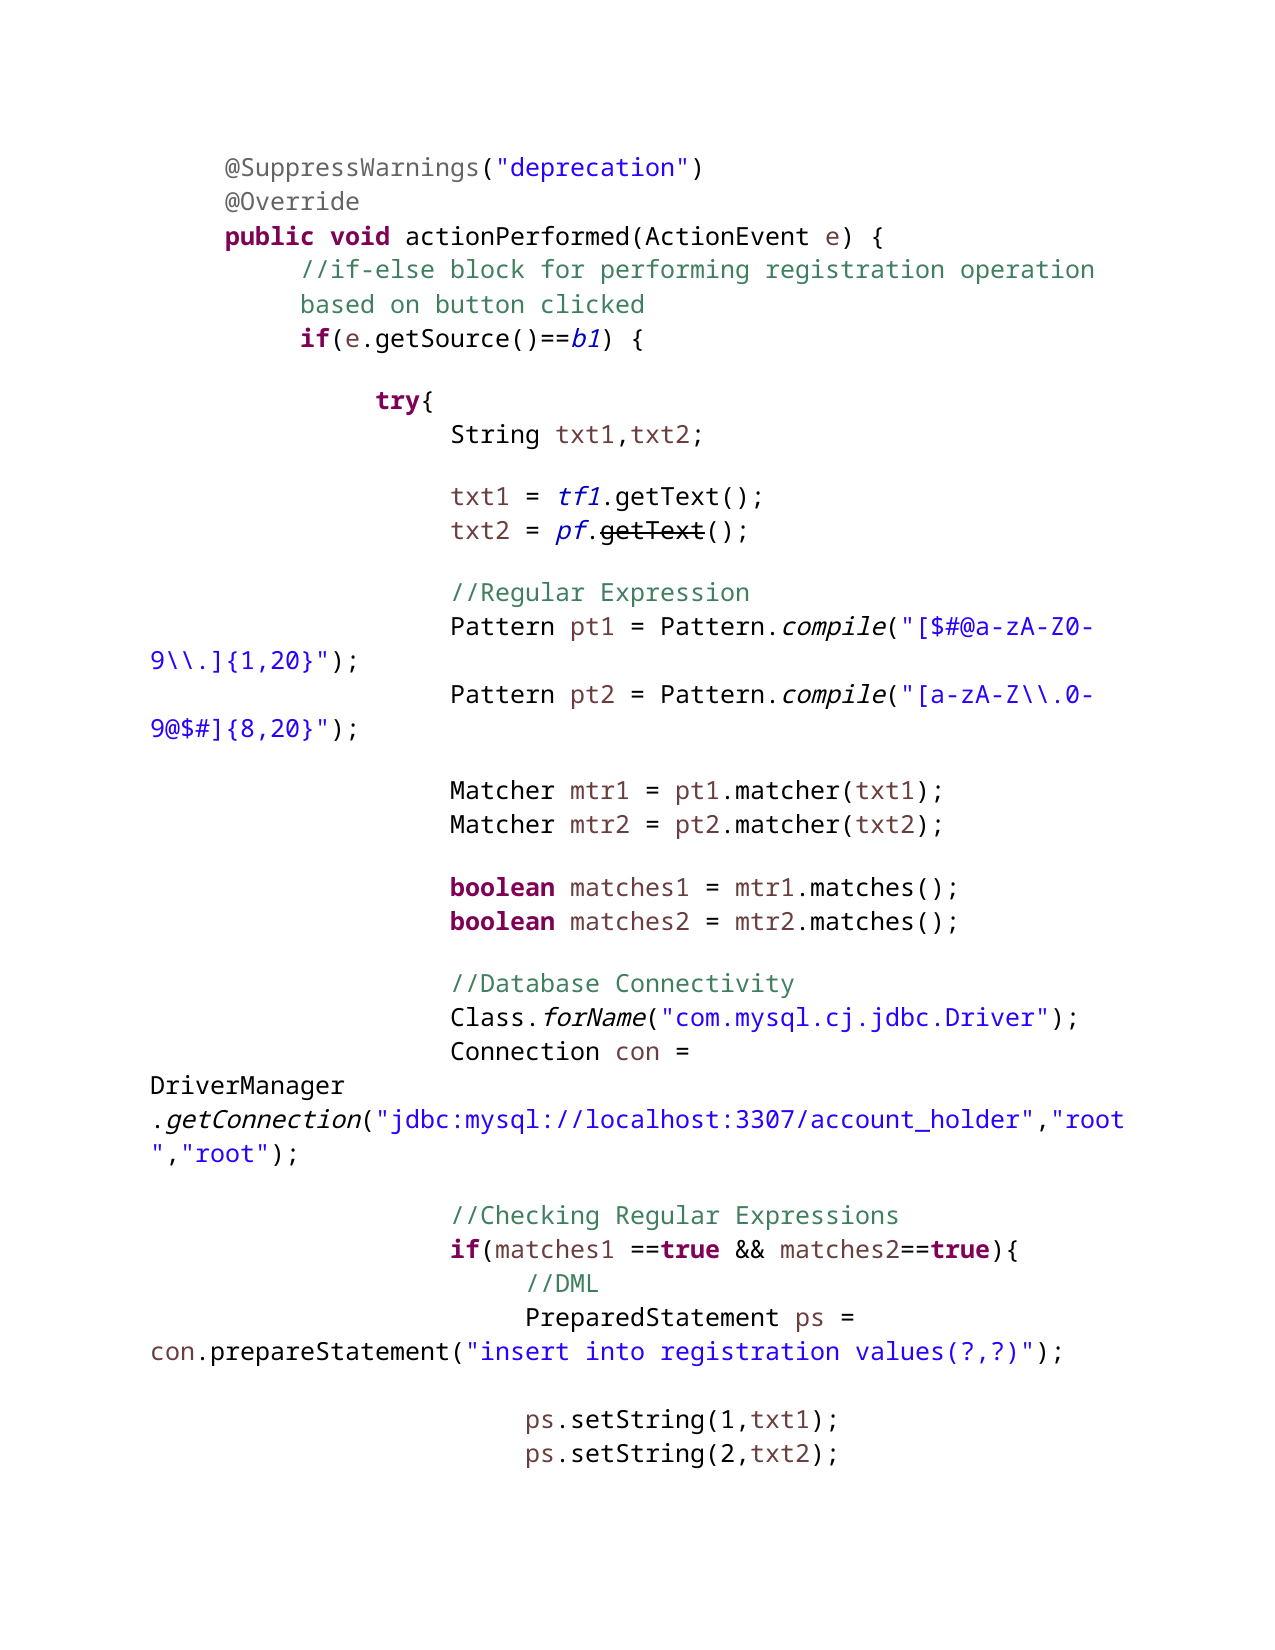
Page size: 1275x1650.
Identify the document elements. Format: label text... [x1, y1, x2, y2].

text if(matches1 ==true && matches2==true){ [150, 1232, 1125, 1266]
text try{ [150, 382, 1125, 416]
text Class.forName("com.mysql.cj.jdbc.Driver"); [150, 999, 1125, 1033]
text if(e.getSource()==b1) { [150, 320, 1125, 354]
text //Regular Expression [150, 575, 1125, 609]
text boolean matches2 = mtr2.matches(); [150, 903, 1125, 937]
text Matcher mtr1 = pt1.matcher(txt1); [150, 773, 1125, 807]
text Pattern pt1 = Pattern.compile("[$#@a-zA-Z0-9\\.]{1,20}"); [150, 609, 1125, 677]
text //Checking Regular Expressions [150, 1198, 1125, 1232]
text txt1 = tf1.getText(); [150, 478, 1125, 513]
text public void actionPerformed(ActionEvent e) { [150, 218, 1125, 252]
text String txt1,txt2; [150, 416, 1125, 451]
text Connection con = DriverManager.getConnection("jdbc:mysql://localhost:3307/account_holder","root","root"); [150, 1033, 1125, 1170]
text Matcher mtr2 = pt2.matcher(txt2); [150, 807, 1125, 841]
text //Database Connectivity [150, 965, 1125, 999]
text @Override [150, 184, 1125, 218]
text //DML [150, 1266, 1125, 1300]
text ps.setString(2,txt2); [150, 1436, 1125, 1470]
text Pattern pt2 = Pattern.compile("[a-zA-Z\\.0-9@$#]{8,20}"); [150, 677, 1125, 745]
text ps.setString(1,txt1); [150, 1402, 1125, 1436]
text boolean matches1 = mtr1.matches(); [150, 869, 1125, 903]
text PreparedStatement ps = con.prepareStatement("insert into registration values(?,?)"); [150, 1300, 1125, 1368]
text //if-else block for performing registration operation based on button clicked [300, 252, 1125, 320]
text @SuppressWarnings("deprecation") [150, 150, 1125, 184]
text txt2 = pf.getText(); [150, 513, 1125, 547]
